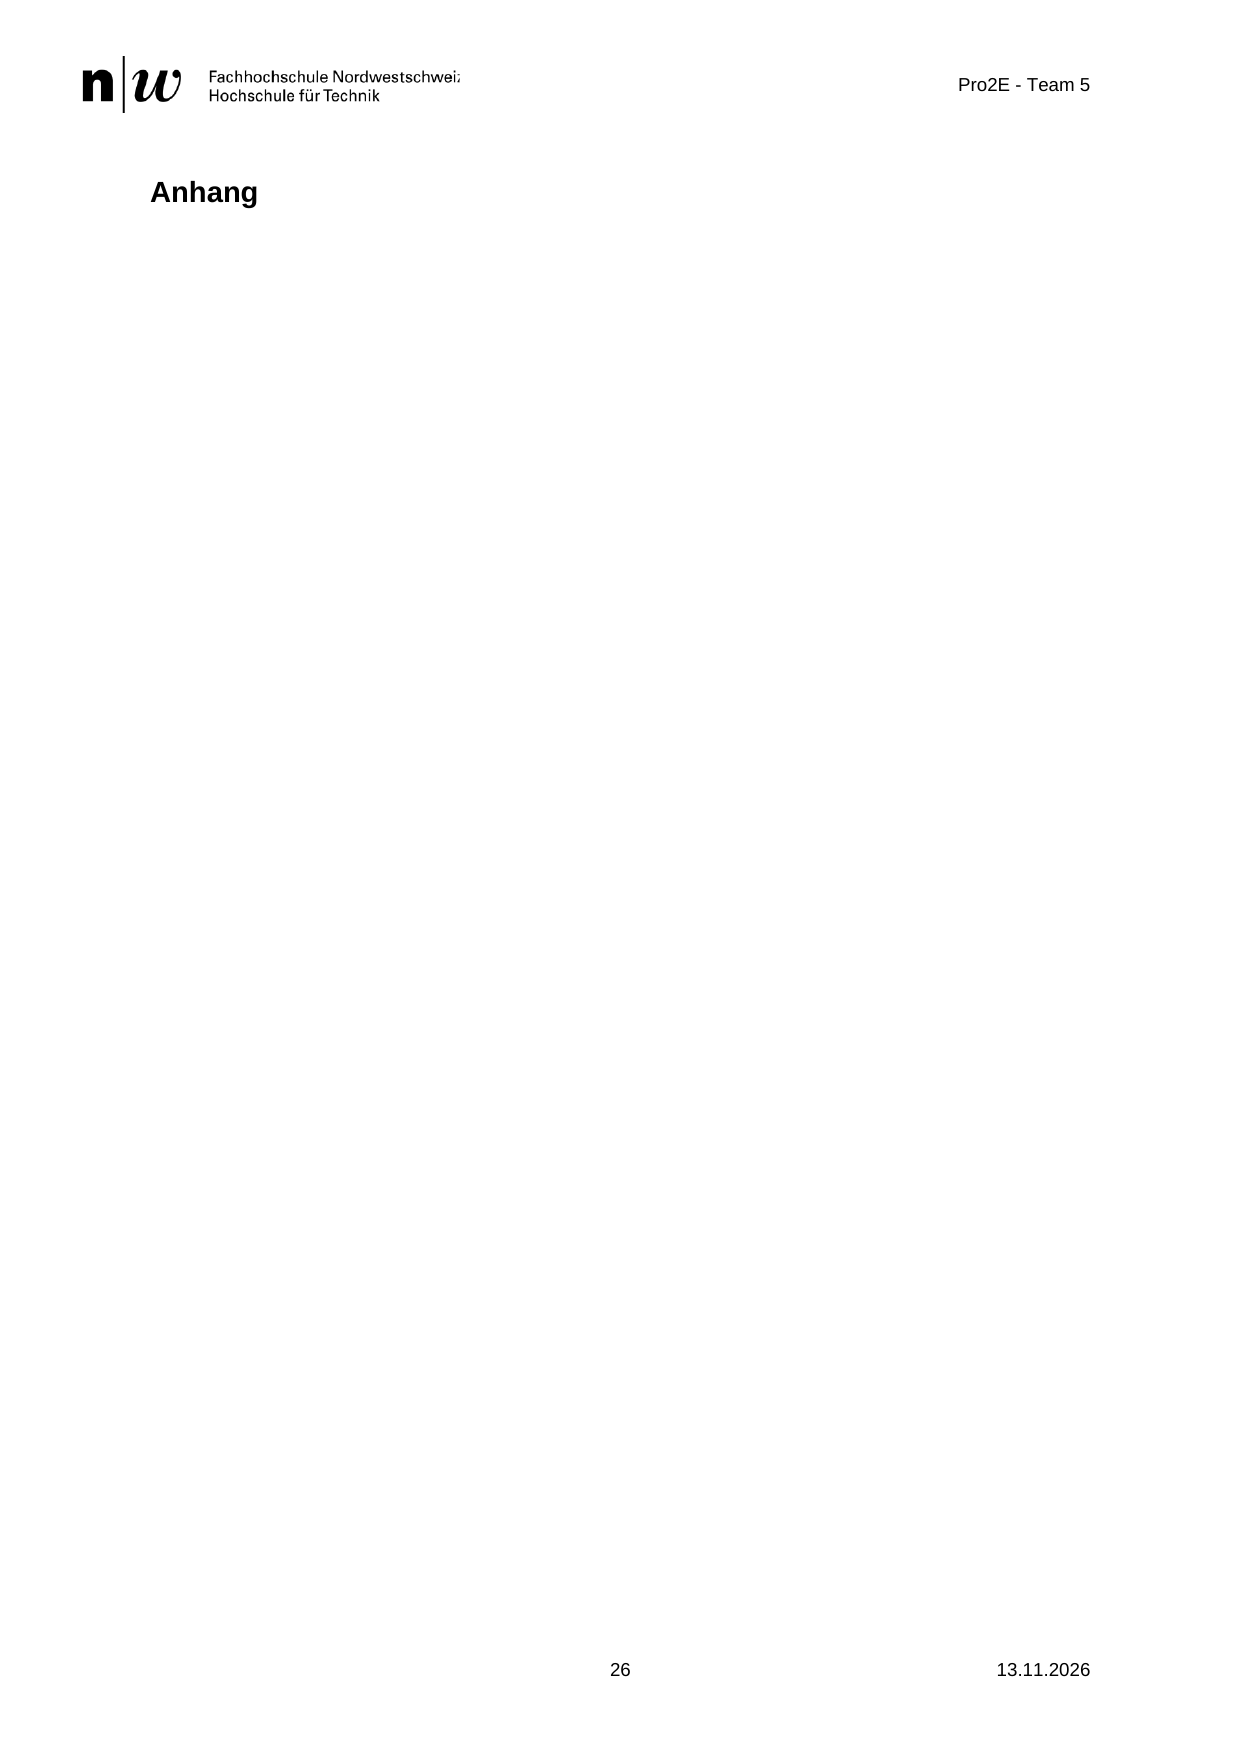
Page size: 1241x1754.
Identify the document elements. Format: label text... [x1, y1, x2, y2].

subtitle Anhang [150, 175, 1090, 208]
picture [81, 56, 460, 113]
